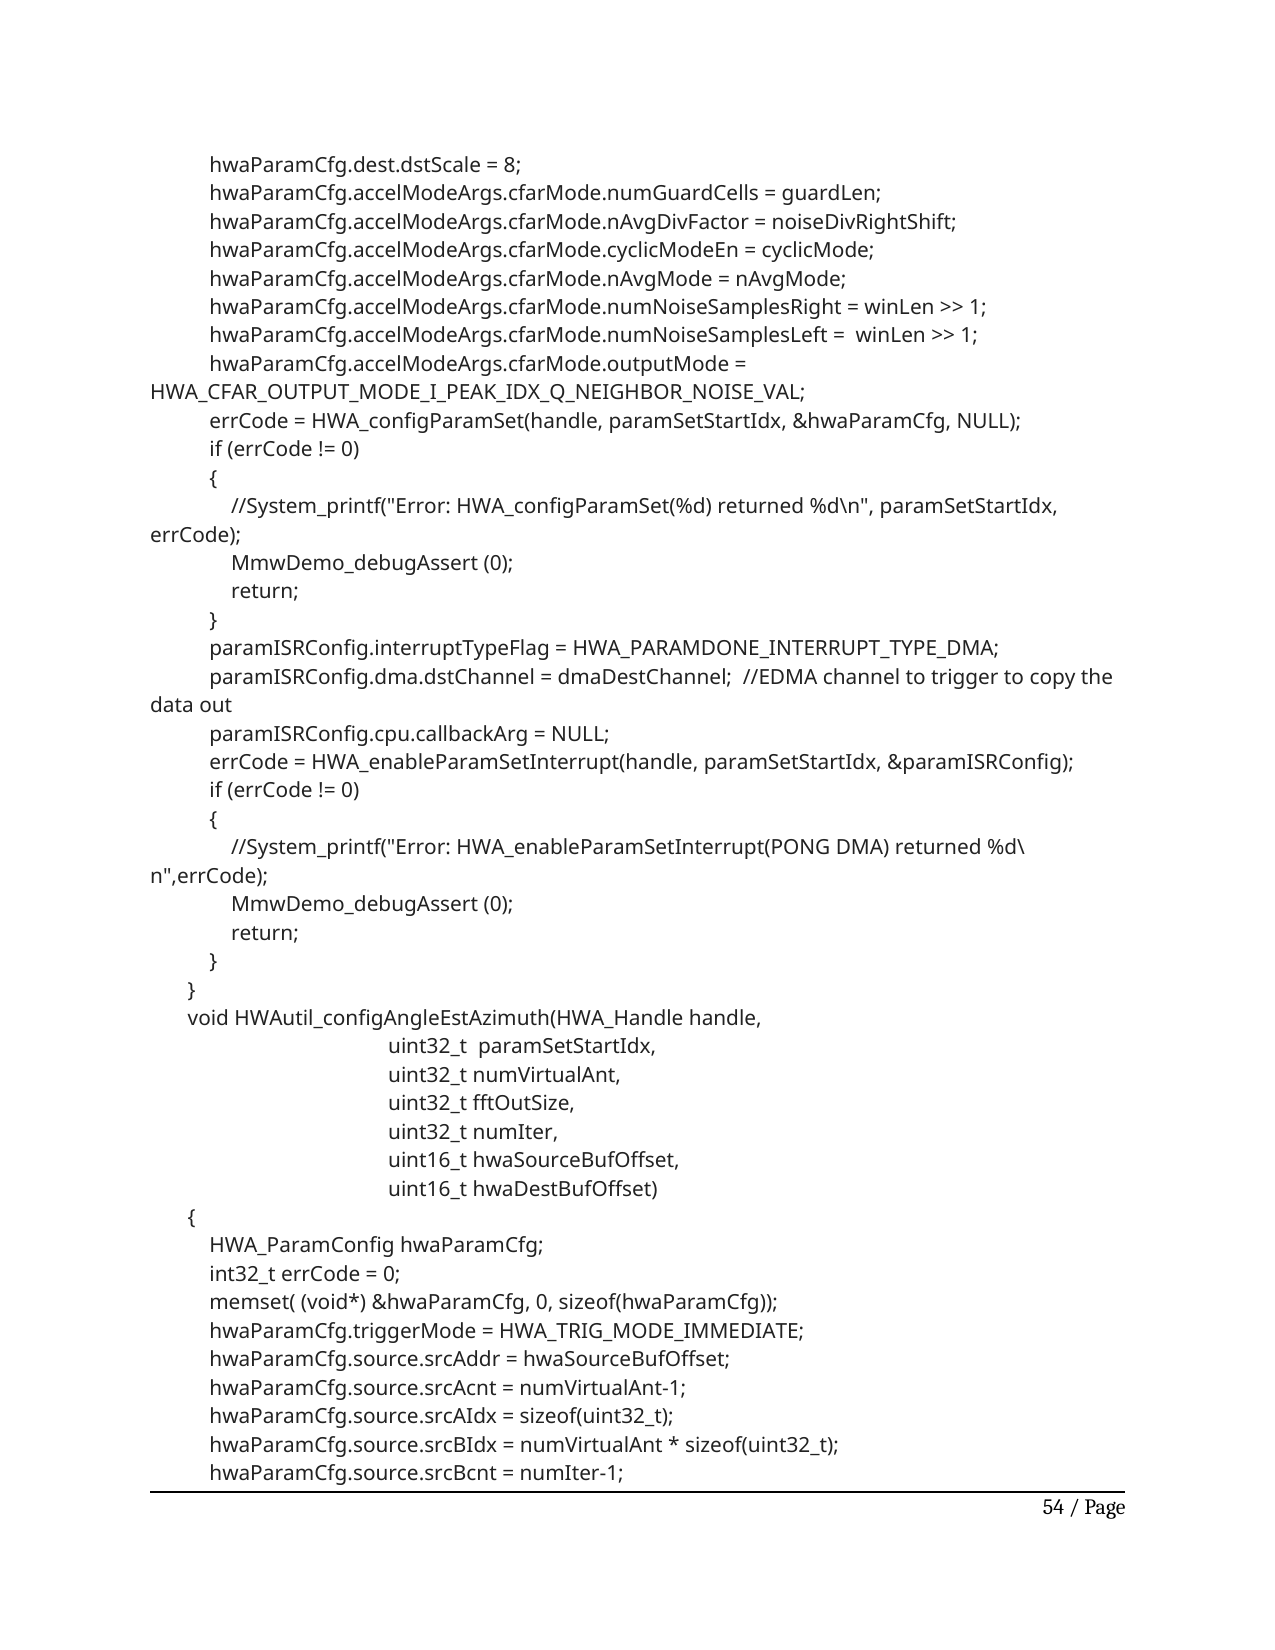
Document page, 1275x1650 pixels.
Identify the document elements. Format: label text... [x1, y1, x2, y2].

text { [150, 1202, 1125, 1231]
text uint32_t fftOutSize, [150, 1088, 1125, 1117]
text uint32_t paramSetStartIdx, [150, 1032, 1125, 1060]
text hwaParamCfg.source.srcAddr = hwaSourceBufOffset; [150, 1344, 1125, 1373]
text hwaParamCfg.triggerMode = HWA_TRIG_MODE_IMMEDIATE; [150, 1316, 1125, 1344]
text //System_printf("Error: HWA_configParamSet(%d) returned %d\n", paramSetStartIdx, errCode); [150, 491, 1125, 548]
text int32_t errCode = 0; [150, 1259, 1125, 1287]
text hwaParamCfg.source.srcAIdx = sizeof(uint32_t); [150, 1401, 1125, 1430]
text if (errCode != 0) [150, 776, 1125, 804]
text hwaParamCfg.accelModeArgs.cfarMode.numNoiseSamplesLeft = winLen >> 1; [150, 321, 1125, 349]
text hwaParamCfg.accelModeArgs.cfarMode.numNoiseSamplesRight = winLen >> 1; [150, 292, 1125, 321]
text uint16_t hwaSourceBufOffset, [150, 1145, 1125, 1174]
text //System_printf("Error: HWA_enableParamSetInterrupt(PONG DMA) returned %d\n",errCode); [150, 832, 1125, 889]
text MmwDemo_debugAssert (0); [150, 548, 1125, 577]
text } [150, 946, 1125, 975]
text hwaParamCfg.accelModeArgs.cfarMode.numGuardCells = guardLen; [150, 178, 1125, 207]
text { [150, 463, 1125, 491]
text return; [150, 577, 1125, 605]
text paramISRConfig.dma.dstChannel = dmaDestChannel; //EDMA channel to trigger to copy the data out [150, 662, 1125, 719]
text paramISRConfig.interruptTypeFlag = HWA_PARAMDONE_INTERRUPT_TYPE_DMA; [150, 633, 1125, 662]
text uint32_t numIter, [150, 1117, 1125, 1145]
text if (errCode != 0) [150, 434, 1125, 463]
text hwaParamCfg.accelModeArgs.cfarMode.outputMode = HWA_CFAR_OUTPUT_MODE_I_PEAK_IDX_Q_NEIGHBOR_NOISE_VAL; [150, 349, 1125, 406]
text hwaParamCfg.source.srcBIdx = numVirtualAnt * sizeof(uint32_t); [150, 1430, 1125, 1458]
text } [150, 605, 1125, 633]
text paramISRConfig.cpu.callbackArg = NULL; [150, 719, 1125, 747]
text hwaParamCfg.accelModeArgs.cfarMode.nAvgDivFactor = noiseDivRightShift; [150, 207, 1125, 235]
text void HWAutil_configAngleEstAzimuth(HWA_Handle handle, [150, 1003, 1125, 1032]
text hwaParamCfg.source.srcBcnt = numIter-1; [150, 1458, 1125, 1487]
text hwaParamCfg.accelModeArgs.cfarMode.cyclicModeEn = cyclicMode; [150, 235, 1125, 264]
text hwaParamCfg.dest.dstScale = 8; [150, 150, 1125, 178]
text } [150, 975, 1125, 1003]
text memset( (void*) &hwaParamCfg, 0, sizeof(hwaParamCfg)); [150, 1287, 1125, 1316]
text HWA_ParamConfig hwaParamCfg; [150, 1231, 1125, 1259]
text return; [150, 918, 1125, 946]
text hwaParamCfg.source.srcAcnt = numVirtualAnt-1; [150, 1373, 1125, 1401]
text { [150, 804, 1125, 832]
text MmwDemo_debugAssert (0); [150, 889, 1125, 918]
text hwaParamCfg.accelModeArgs.cfarMode.nAvgMode = nAvgMode; [150, 264, 1125, 292]
text errCode = HWA_enableParamSetInterrupt(handle, paramSetStartIdx, &paramISRConfig); [150, 747, 1125, 776]
text errCode = HWA_configParamSet(handle, paramSetStartIdx, &hwaParamCfg, NULL); [150, 406, 1125, 434]
text uint32_t numVirtualAnt, [150, 1060, 1125, 1088]
text uint16_t hwaDestBufOffset) [150, 1174, 1125, 1202]
